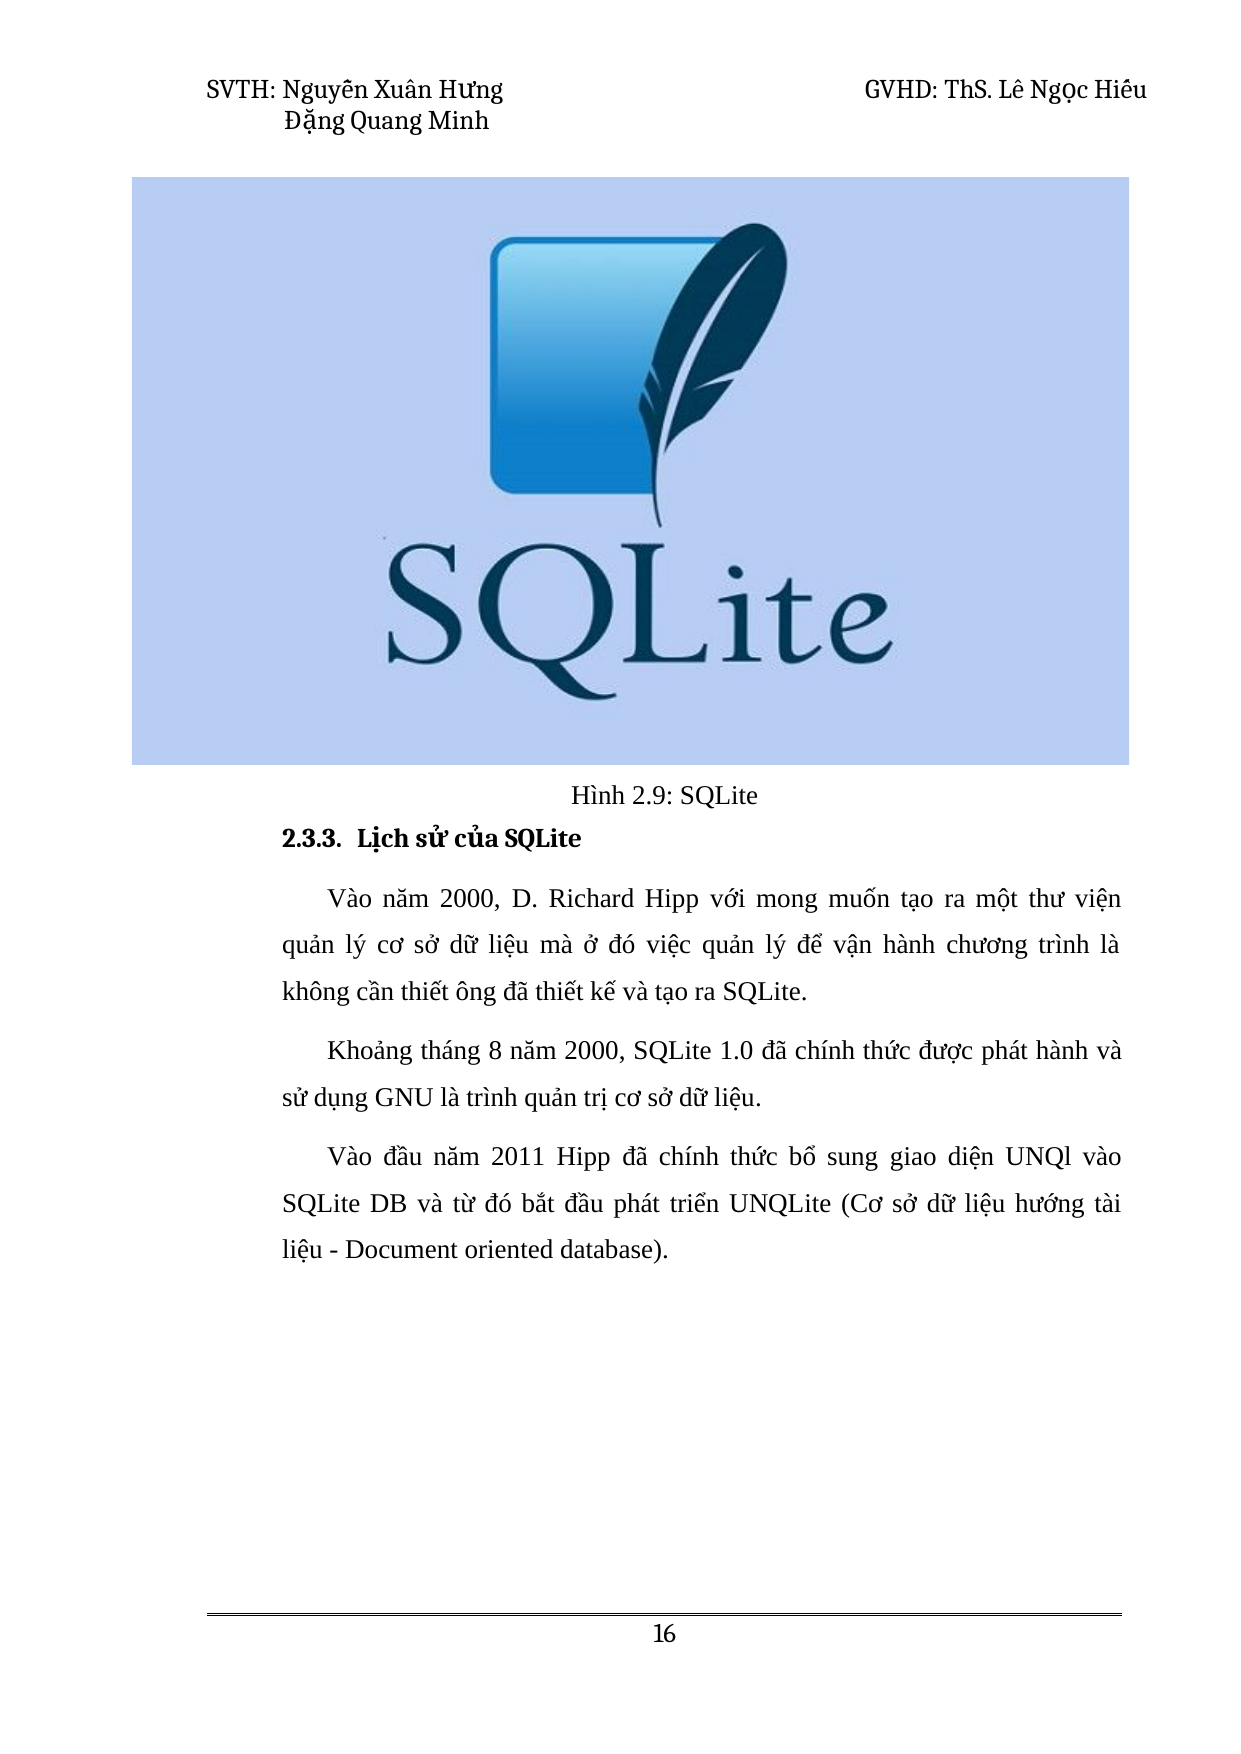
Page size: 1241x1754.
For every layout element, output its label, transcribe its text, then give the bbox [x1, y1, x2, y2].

text Khoảng tháng 8 năm 2000, SQLite 1.0 đã chính thức được phát hành và sử dụng GNU là trình quản trị cơ sở dữ liệu. [282, 1034, 1122, 1112]
text Hình 2.9: SQLite [207, 779, 1122, 810]
subtitle Lịch sử của SQLite [282, 823, 1122, 854]
text Vào đầu năm 2011 Hipp đã chính thức bổ sung giao diện UNQl vào SQLite DB và từ đó bắt đầu phát triển UNQLite (Cơ sở dữ liệu hướng tài liệu - Document oriented database). [282, 1140, 1122, 1264]
text Vào năm 2000, D. Richard Hipp với mong muốn tạo ra một thư viện quản lý cơ sở dữ liệu mà ở đó việc quản lý để vận hành chương trình là không cần thiết ông đã thiết kế và tạo ra SQLite. [282, 882, 1122, 1006]
picture [131, 177, 1130, 765]
